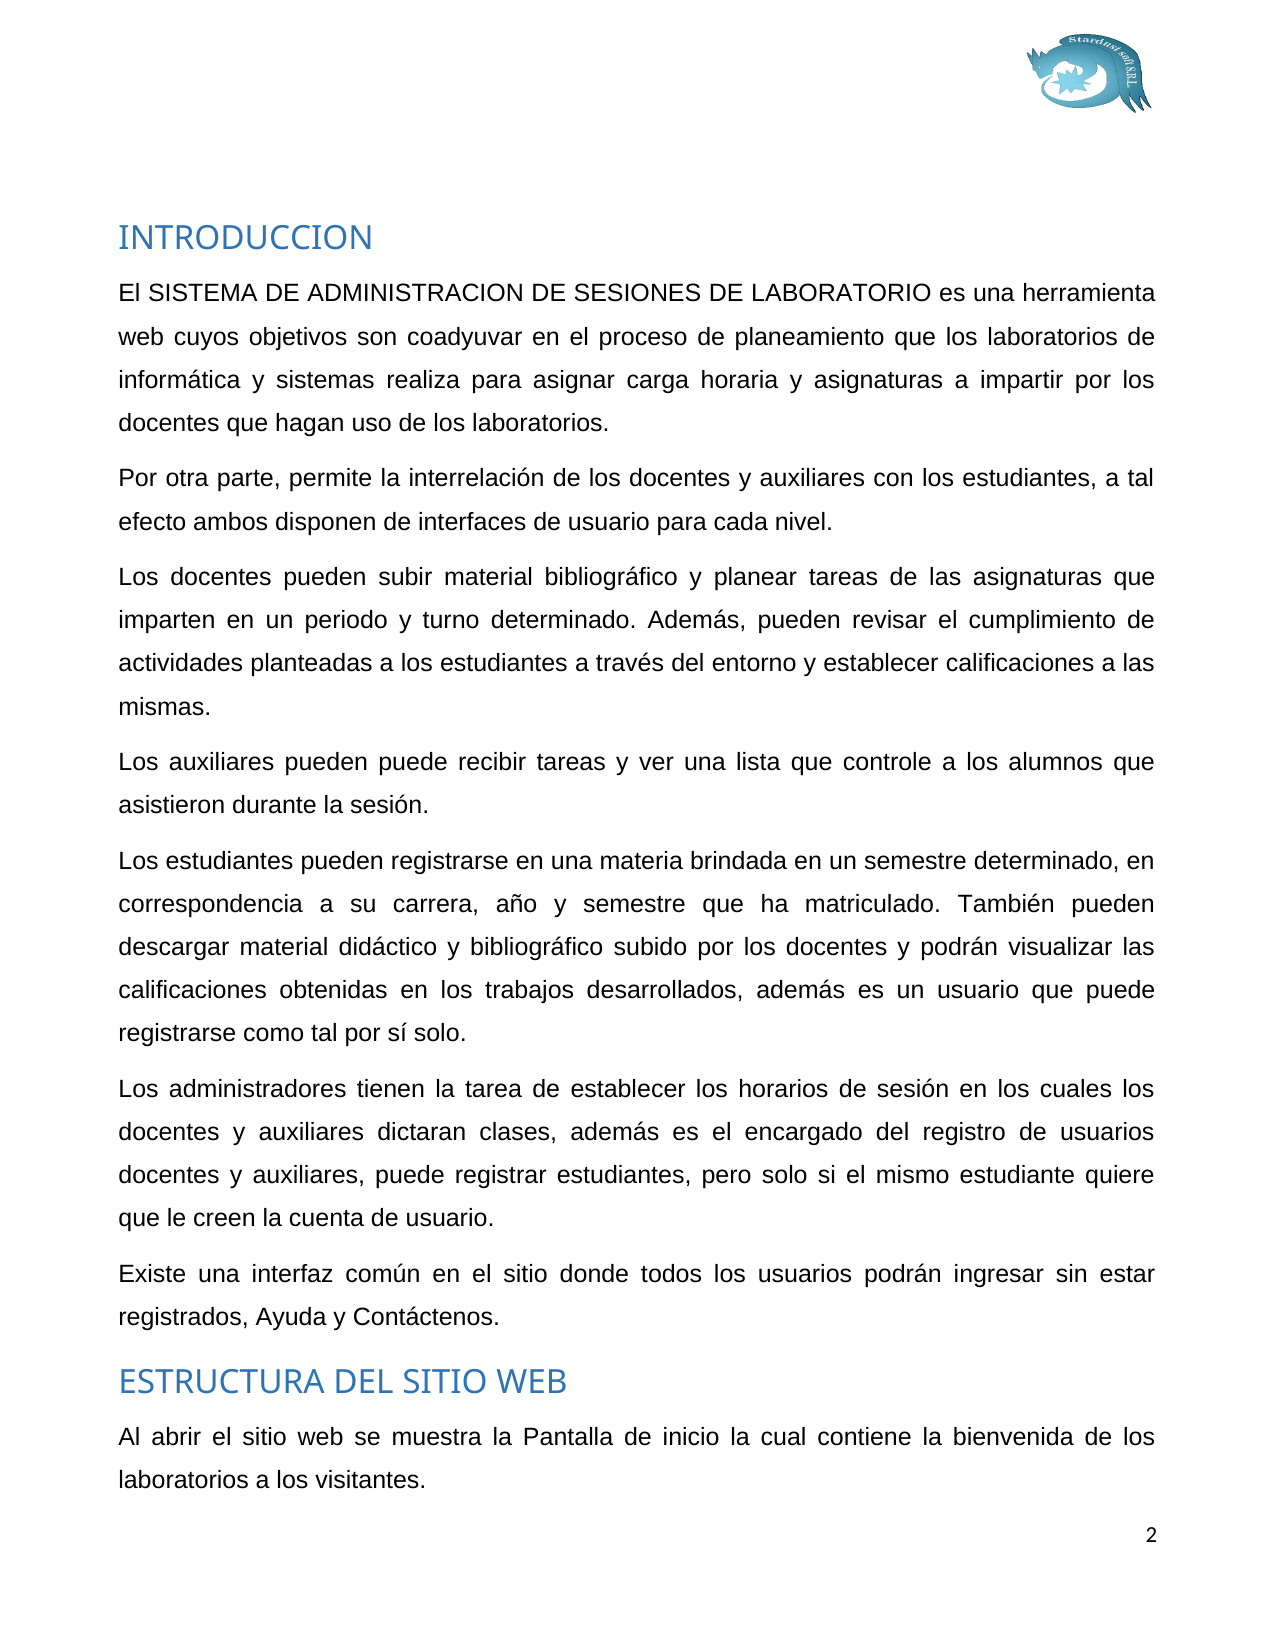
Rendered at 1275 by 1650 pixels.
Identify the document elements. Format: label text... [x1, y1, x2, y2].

text El SISTEMA DE ADMINISTRACION DE SESIONES DE LABORATORIO es una herramienta web cuyos objetivos son coadyuvar en el proceso de planeamiento que los laboratorios de informática y sistemas realiza para asignar carga horaria y asignaturas a impartir por los docentes que hagan uso de los laboratorios. [118, 278, 1157, 436]
text Los auxiliares pueden puede recibir tareas y ver una lista que controle a los alumnos que asistieron durante la sesión. [118, 747, 1157, 819]
subtitle INTRODUCCION [118, 214, 1157, 259]
text Los administradores tienen la tarea de establecer los horarios de sesión en los cuales los docentes y auxiliares dictaran clases, además es el encargado del registro de usuarios docentes y auxiliares, puede registrar estudiantes, pero solo si el mismo estudiante quiere que le creen la cuenta de usuario. [118, 1074, 1157, 1232]
text Por otra parte, permite la interrelación de los docentes y auxiliares con los estudiantes, a tal efecto ambos disponen de interfaces de usuario para cada nivel. [118, 463, 1157, 535]
text Al abrir el sitio web se muestra la Pantalla de inicio la cual contiene la bienvenida de los laboratorios a los visitantes. [118, 1422, 1157, 1494]
text Existe una interfaz común en el sitio donde todos los usuarios podrán ingresar sin estar registrados, Ayuda y Contáctenos. [118, 1259, 1157, 1331]
picture [1022, 31, 1157, 116]
text Los estudiantes pueden registrarse en una materia brindada en un semestre determinado, en correspondencia a su carrera, año y semestre que ha matriculado. También pueden descargar material didáctico y bibliográfico subido por los docentes y podrán visualizar las calificaciones obtenidas en los trabajos desarrollados, además es un usuario que puede registrarse como tal por sí solo. [118, 846, 1157, 1047]
text Los docentes pueden subir material bibliográfico y planear tareas de las asignaturas que imparten en un periodo y turno determinado. Además, pueden revisar el cumplimiento de actividades planteadas a los estudiantes a través del entorno y establecer calificaciones a las mismas. [118, 562, 1157, 720]
subtitle ESTRUCTURA DEL SITIO WEB [118, 1358, 1157, 1403]
